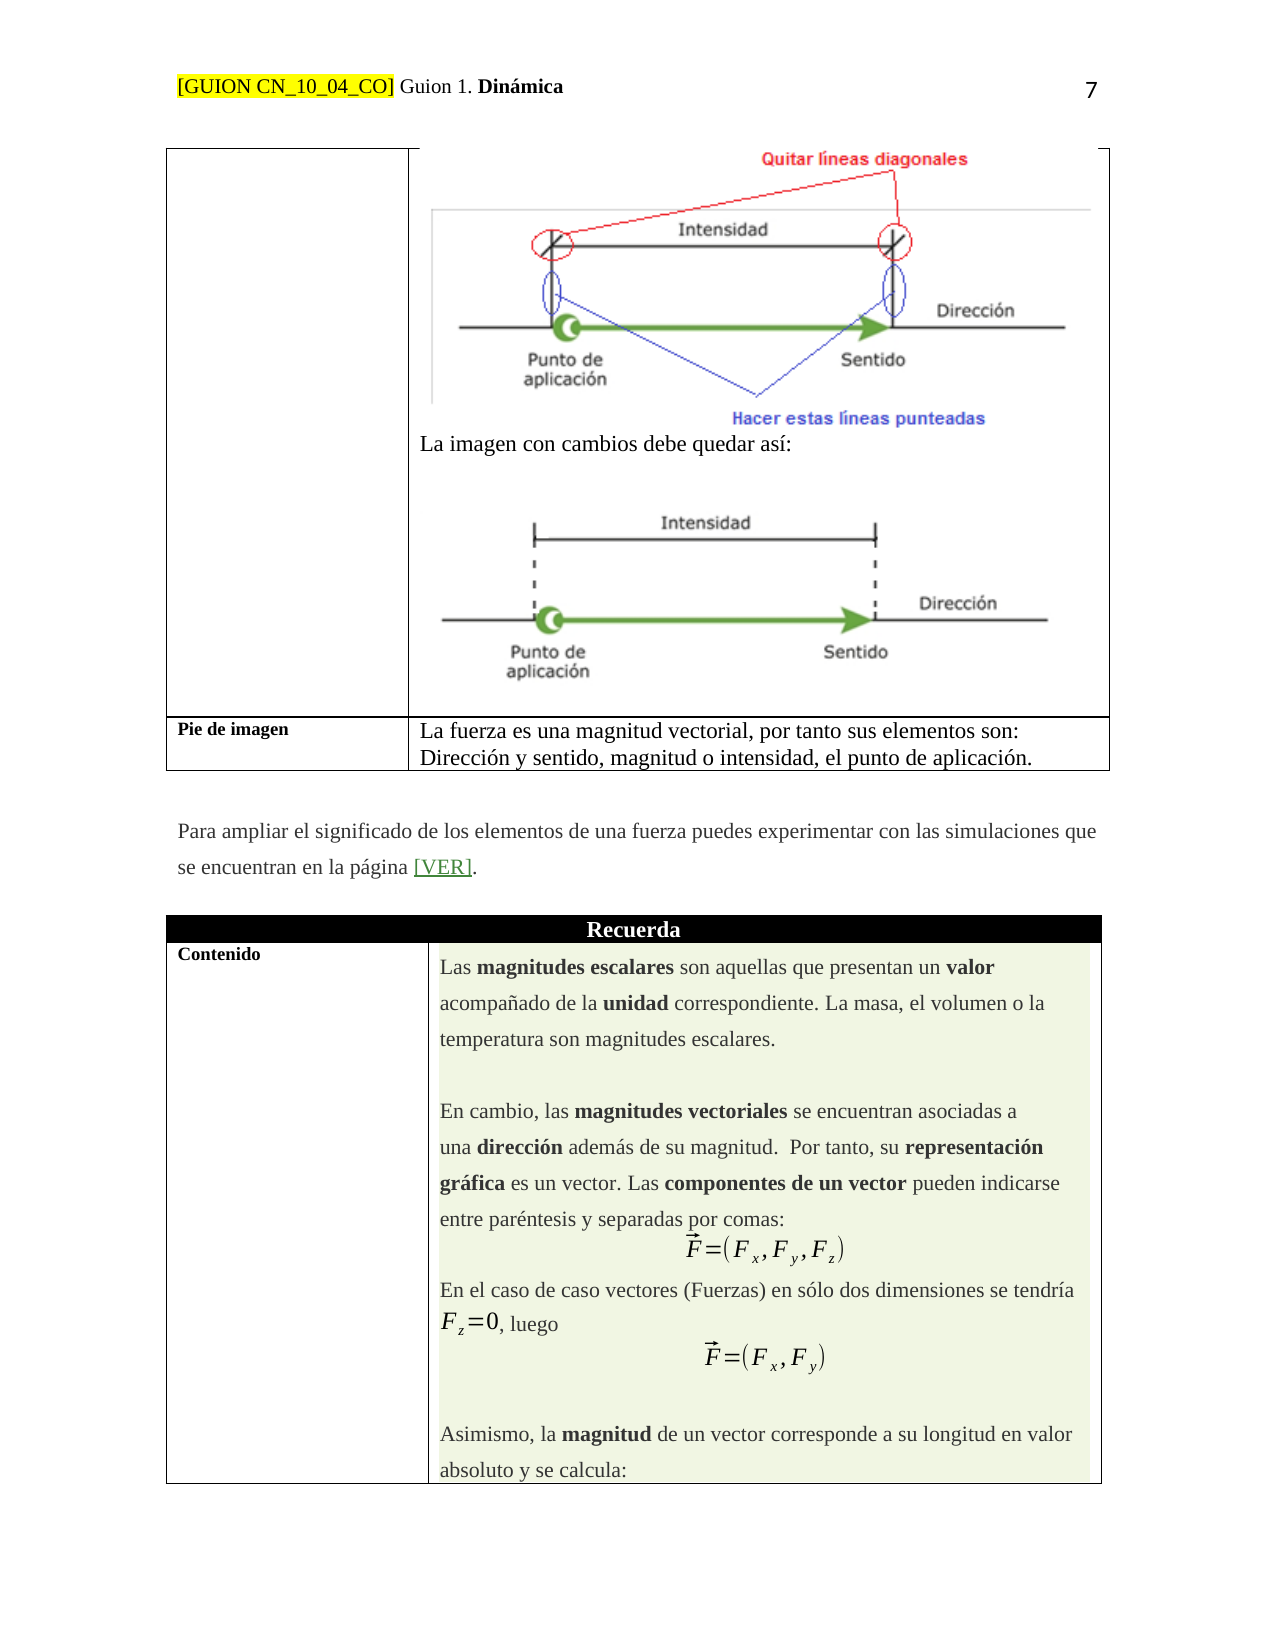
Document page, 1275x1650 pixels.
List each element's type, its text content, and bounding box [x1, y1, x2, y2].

text Para ampliar el significado de los elementos de una fuerza puedes experimentar con las simulaciones que se encuentran en la página [VER]. [177, 807, 1098, 879]
picture [419, 148, 1099, 431]
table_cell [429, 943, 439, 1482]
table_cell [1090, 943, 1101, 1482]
table_header Recuerda [167, 916, 1101, 942]
table_cell Pie de imagen [167, 718, 408, 770]
table_cell La fuerza es una magnitud vectorial, por tanto sus elementos son: Dirección y sentido, magnitud o intensidad, el punto de aplicación. [409, 718, 1109, 770]
table_cell Contenido [167, 943, 428, 1482]
picture [419, 509, 1058, 690]
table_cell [167, 149, 408, 716]
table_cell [409, 149, 1109, 716]
